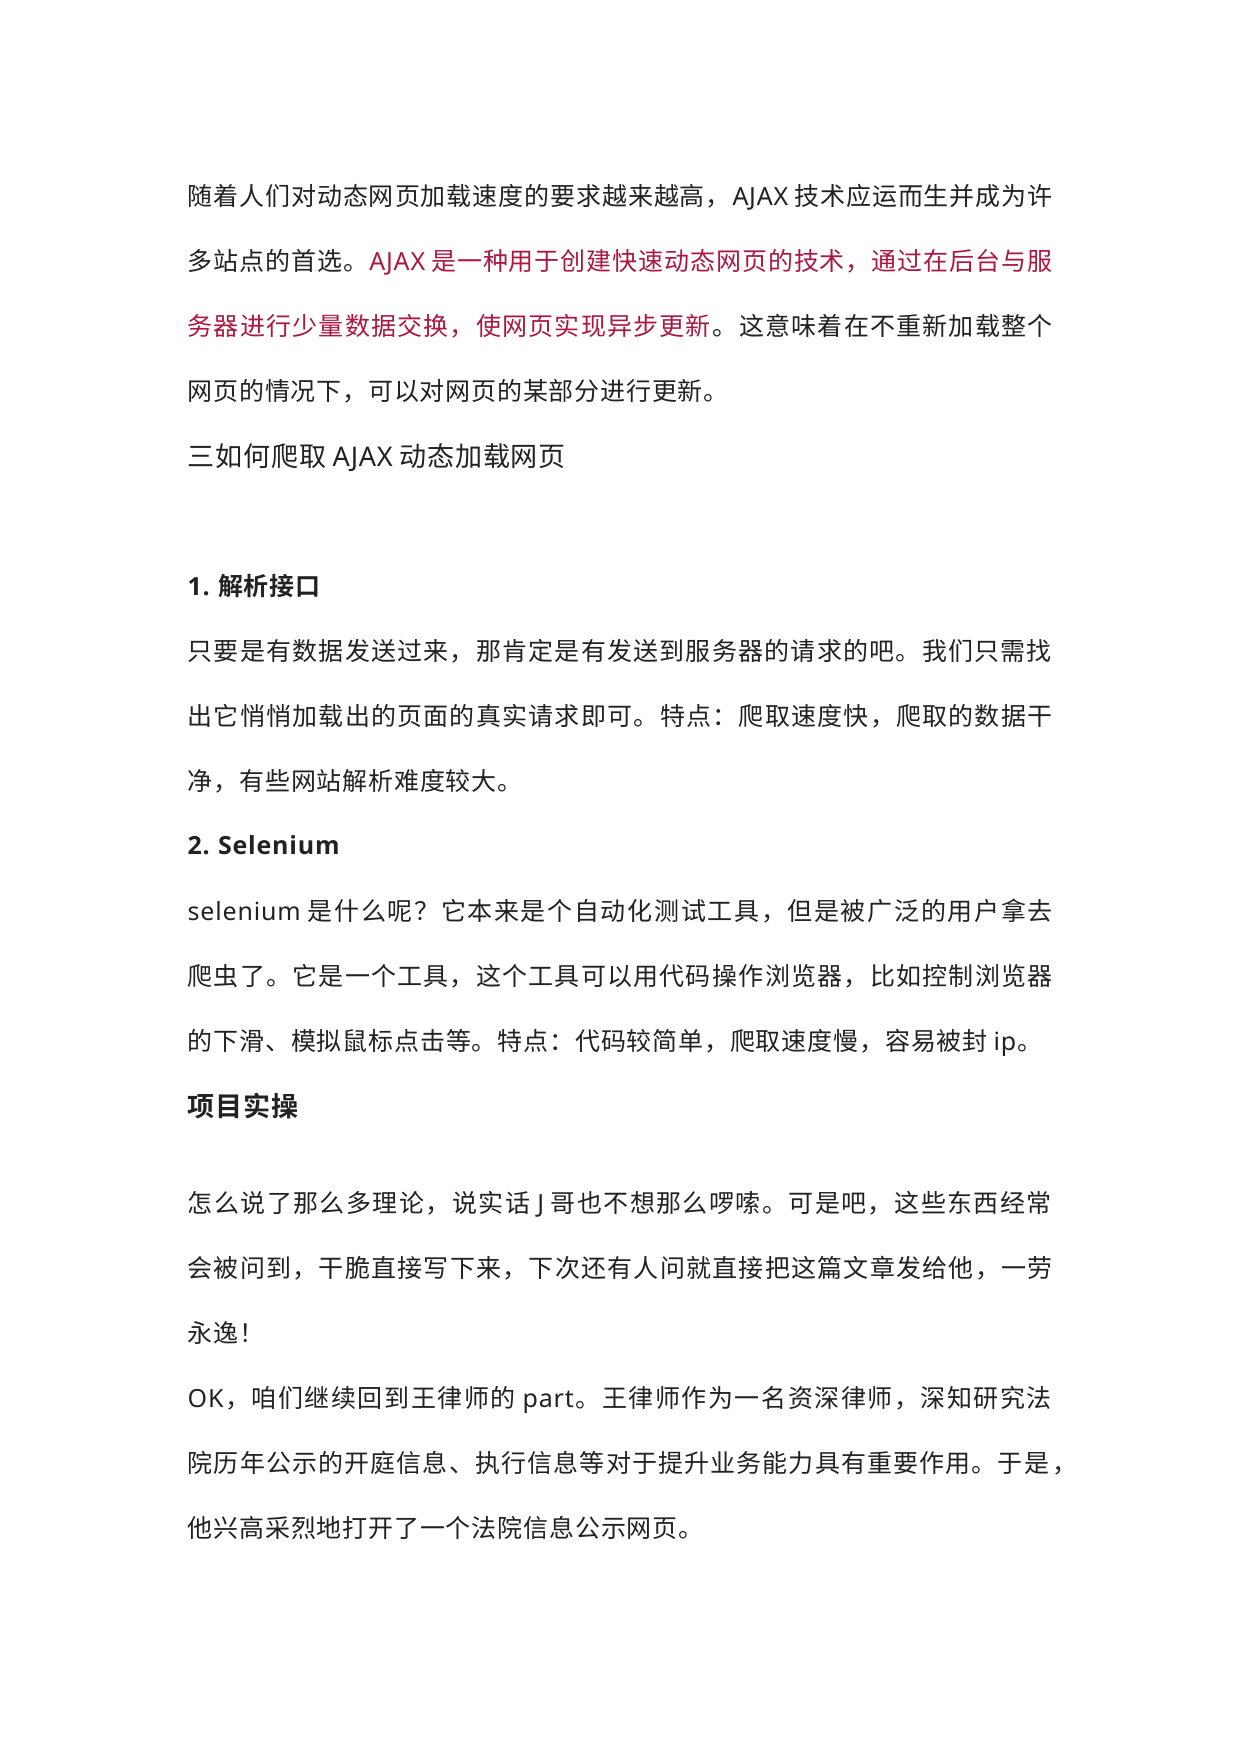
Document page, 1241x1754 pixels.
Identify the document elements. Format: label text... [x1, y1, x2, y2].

text 三如何爬取AJAX动态加载网页 [187, 422, 1053, 487]
text 2. Selenium [187, 812, 1053, 877]
text 怎么说了那么多理论，说实话J哥也不想那么啰嗦。可是吧，这些东西经常会被问到，干脆直接写下来，下次还有人问就直接把这篇文章发给他，一劳永逸！ [187, 1169, 1053, 1364]
text 1. 解析接口 [187, 552, 1053, 617]
text selenium是什么呢？它本来是个自动化测试工具，但是被广泛的用户拿去爬虫了。它是一个工具，这个工具可以用代码操作浏览器，比如控制浏览器的下滑、模拟鼠标点击等。特点：代码较简单，爬取速度慢，容易被封ip。 [187, 877, 1053, 1072]
text OK，咱们继续回到王律师的part。王律师作为一名资深律师，深知研究法院历年公示的开庭信息、执行信息等对于提升业务能力具有重要作用。于是，他兴高采烈地打开了一个法院信息公示网页。 [187, 1364, 1053, 1559]
text 只要是有数据发送过来，那肯定是有发送到服务器的请求的吧。我们只需找出它悄悄加载出的页面的真实请求即可。特点：爬取速度快，爬取的数据干净，有些网站解析难度较大。 [187, 617, 1053, 812]
text 项目实操 [187, 1072, 1053, 1169]
text 随着人们对动态网页加载速度的要求越来越高，AJAX技术应运而生并成为许多站点的首选。AJAX是一种用于创建快速动态网页的技术，通过在后台与服务器进行少量数据交换，使网页实现异步更新。这意味着在不重新加载整个网页的情况下，可以对网页的某部分进行更新。 [187, 162, 1053, 422]
